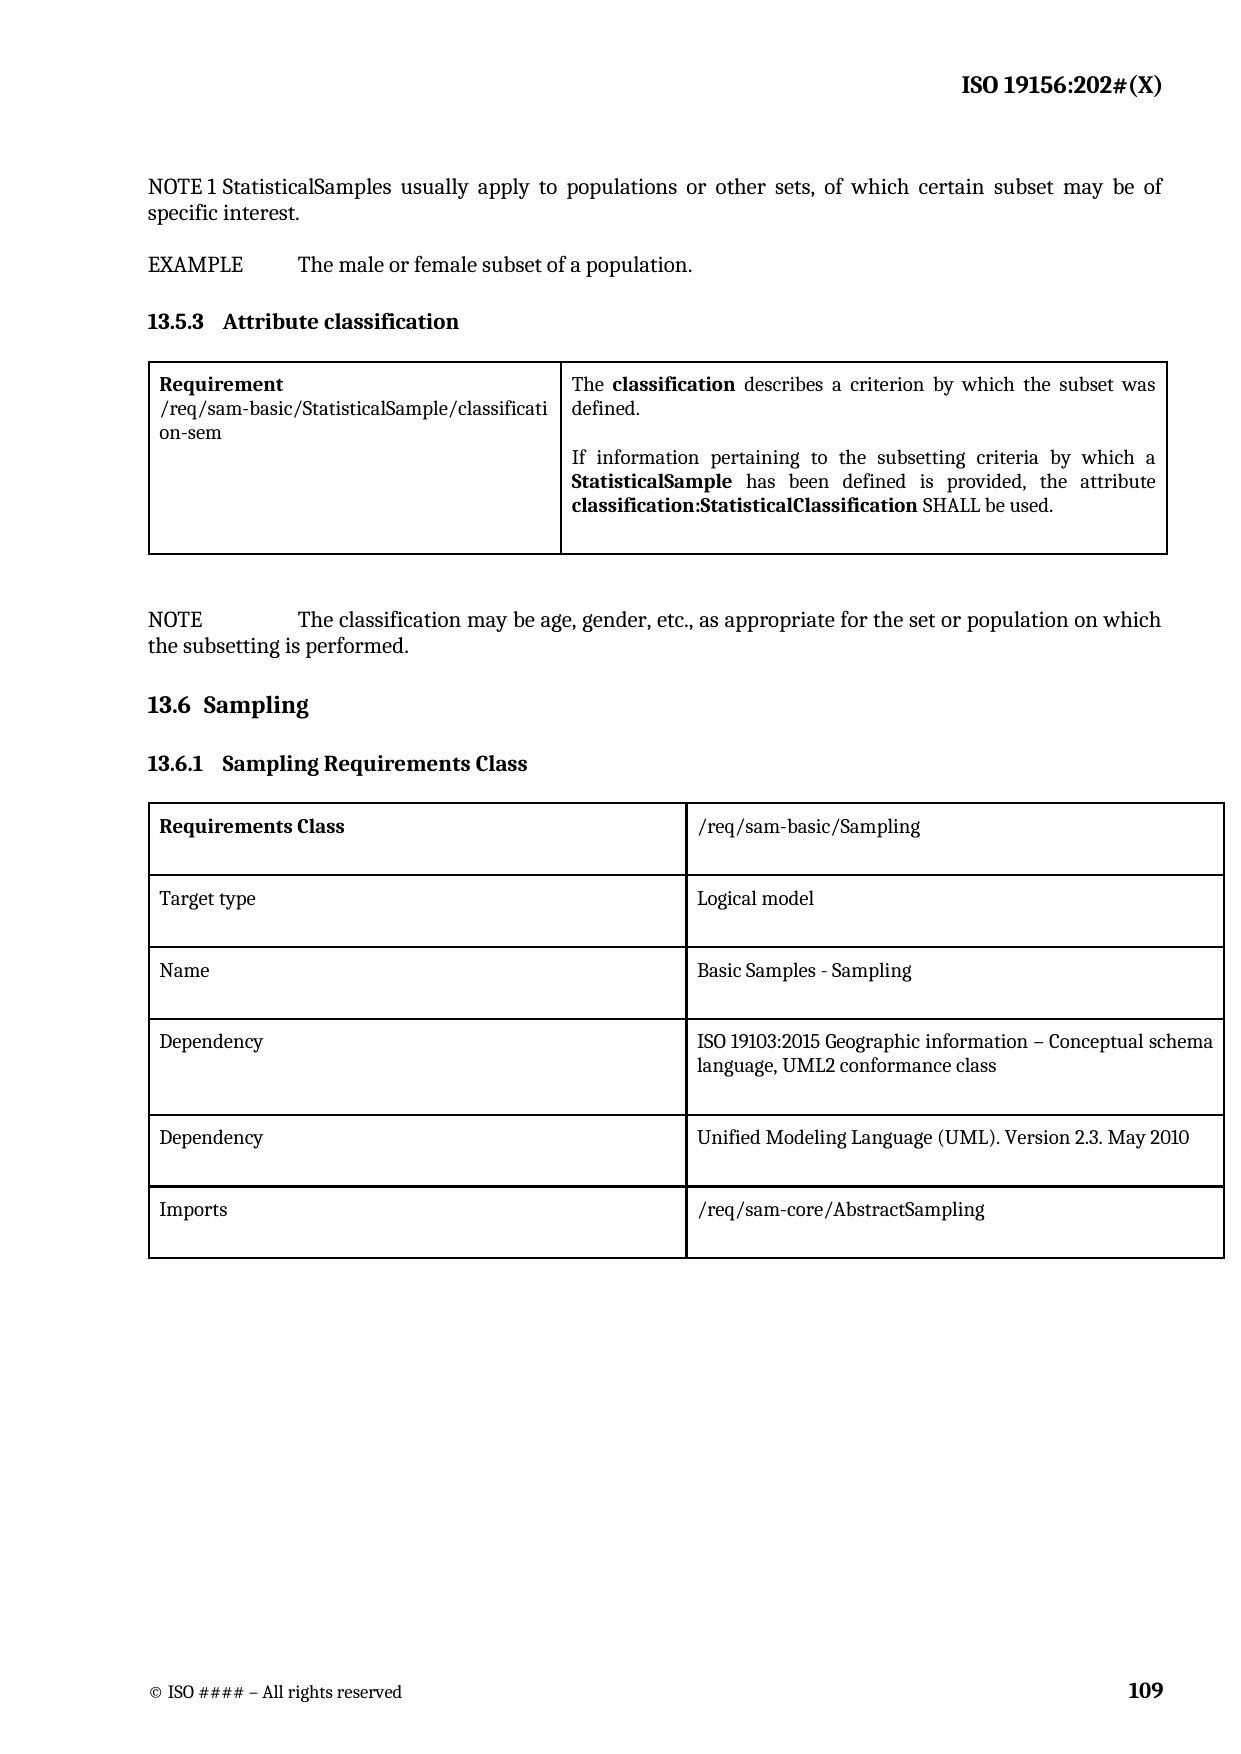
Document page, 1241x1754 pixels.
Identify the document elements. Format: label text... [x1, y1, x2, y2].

subtitle Attribute classification [148, 309, 1163, 336]
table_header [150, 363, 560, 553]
text NOTE The classification may be age, gender, etc., as appropriate for the set or population on which the subsetting is performed. [148, 607, 1163, 659]
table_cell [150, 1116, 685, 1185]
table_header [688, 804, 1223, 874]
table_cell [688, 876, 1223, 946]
subtitle Sampling [148, 691, 1163, 719]
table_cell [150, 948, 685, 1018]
text NOTE 1 StatisticalSamples usually apply to populations or other sets, of which certain subset may be of specific interest. [148, 174, 1163, 227]
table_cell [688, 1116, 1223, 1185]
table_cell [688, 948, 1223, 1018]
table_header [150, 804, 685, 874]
text EXAMPLE The male or female subset of a population. [148, 252, 1163, 278]
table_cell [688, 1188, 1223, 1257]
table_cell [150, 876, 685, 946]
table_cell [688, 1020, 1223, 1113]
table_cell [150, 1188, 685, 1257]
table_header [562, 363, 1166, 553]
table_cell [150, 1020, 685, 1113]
subtitle Sampling Requirements Class [148, 751, 1163, 777]
